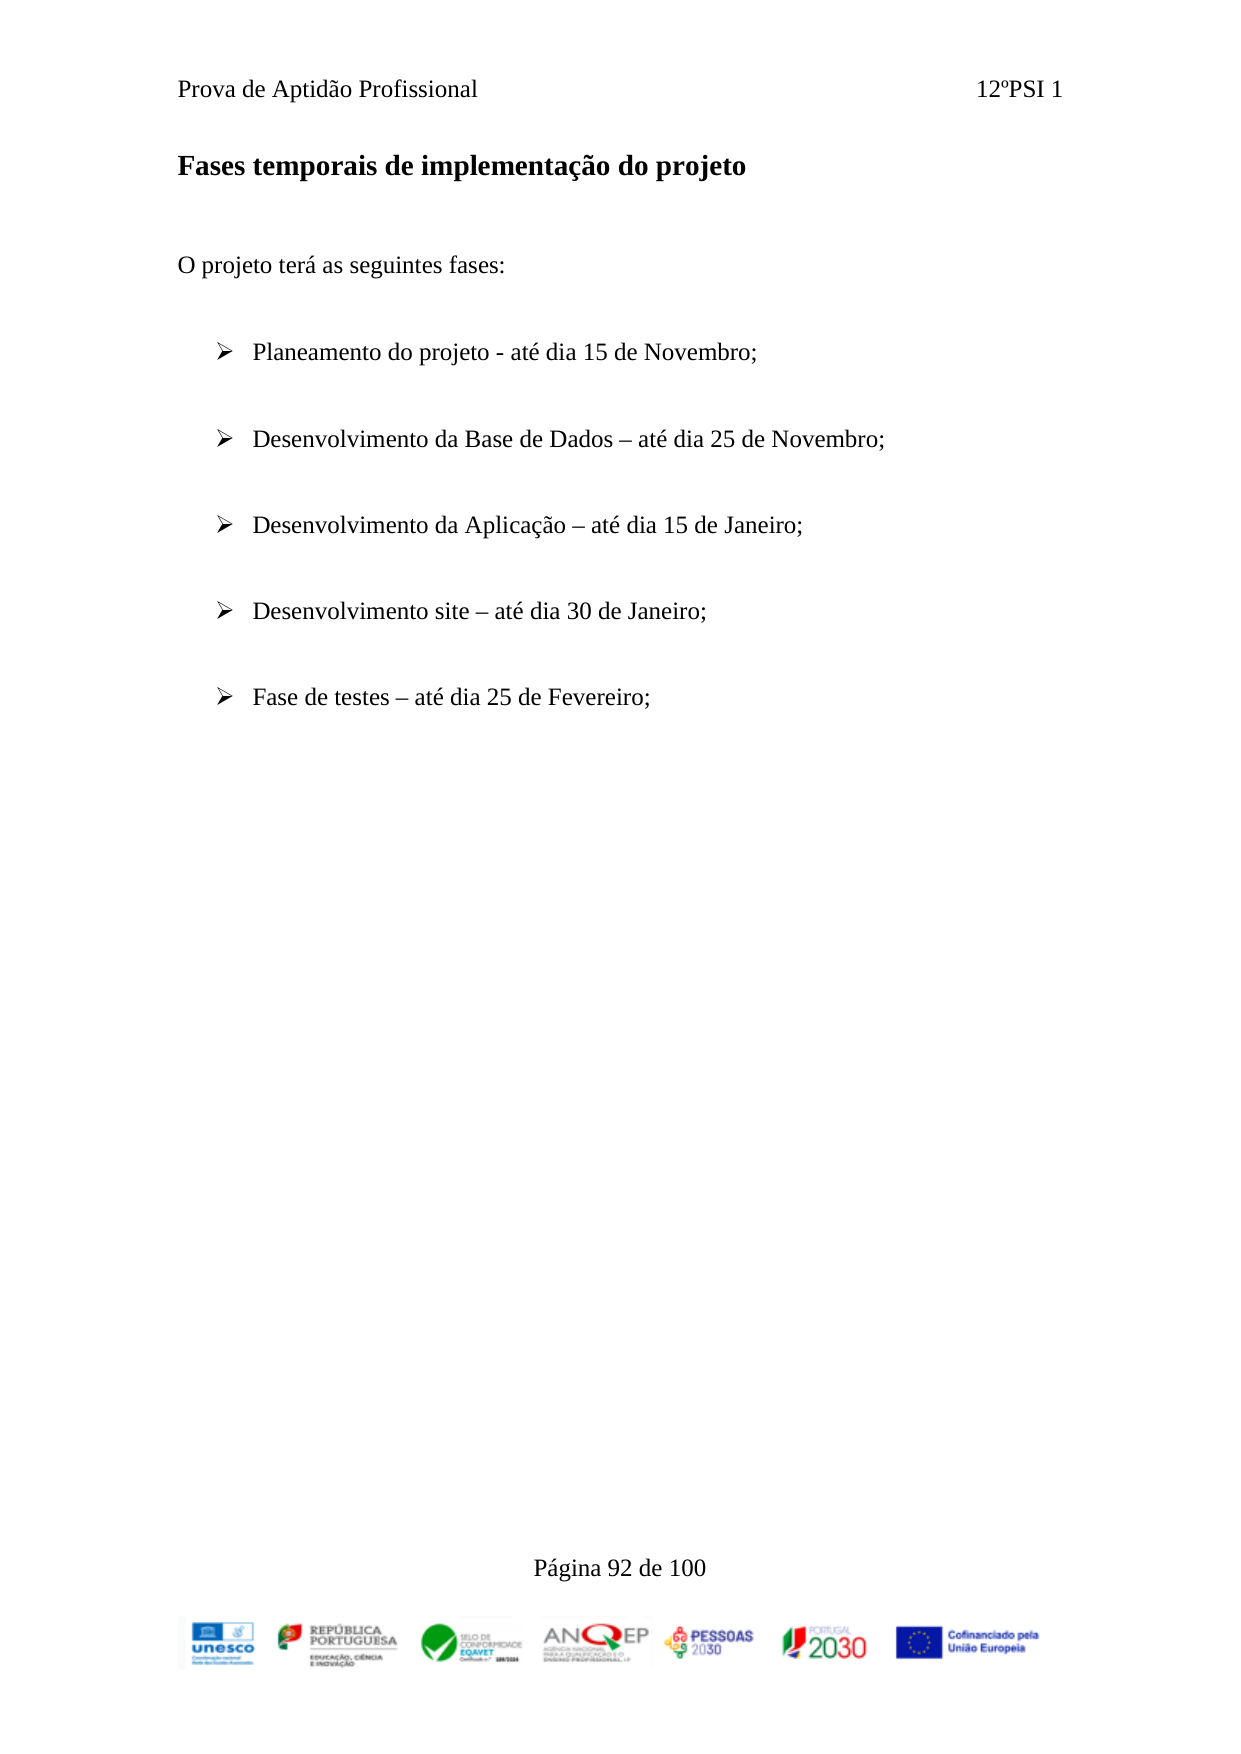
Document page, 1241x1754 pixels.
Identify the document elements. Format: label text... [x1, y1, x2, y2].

picture [177, 1615, 1084, 1677]
list Desenvolvimento da Base de Dados – até dia 25 de Novembro; [215, 424, 1063, 452]
list Fase de testes – até dia 25 de Fevereiro; [215, 682, 1063, 711]
list Desenvolvimento da Aplicação – até dia 15 de Janeiro; [215, 510, 1063, 539]
list Planeamento do projeto - até dia 15 de Novembro; [215, 337, 1063, 366]
subtitle Fases temporais de implementação do projeto [177, 148, 1063, 181]
list Desenvolvimento site – até dia 30 de Janeiro; [215, 596, 1063, 625]
text O projeto terá as seguintes fases: [177, 250, 1063, 279]
